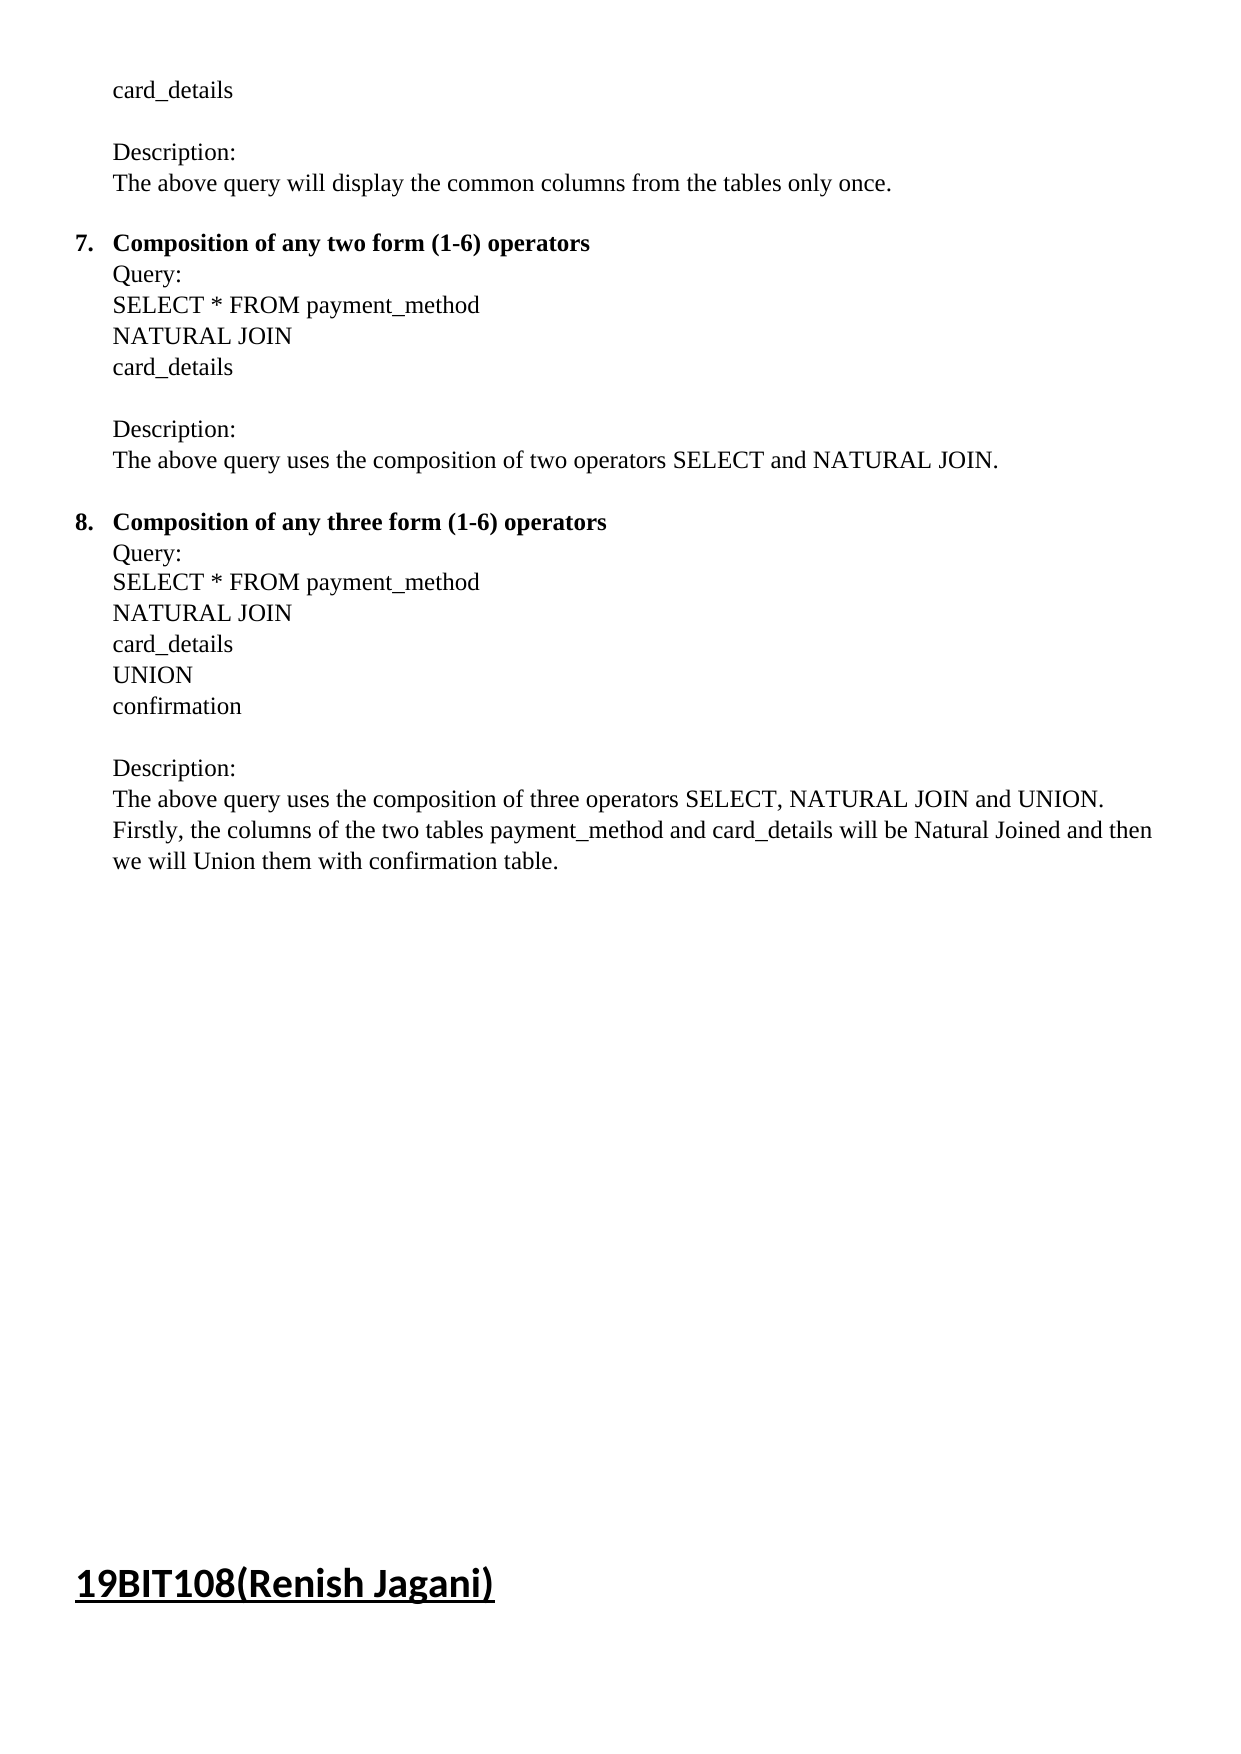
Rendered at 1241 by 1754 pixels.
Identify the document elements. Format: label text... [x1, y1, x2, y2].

text SELECT * FROM payment_method [112, 290, 1165, 319]
text Description: [112, 137, 1165, 166]
text SELECT * FROM payment_method [112, 567, 1165, 596]
text Description: [112, 414, 1165, 443]
text UNION [112, 660, 1165, 689]
text The above query will display the common columns from the tables only once. [112, 168, 1165, 197]
text Query: [75, 538, 1165, 567]
text card_details [112, 352, 1165, 381]
text card_details [112, 629, 1165, 658]
text card_details [112, 75, 1165, 104]
text Query: [112, 259, 1165, 288]
list Composition of any three form (1-6) operators [75, 507, 1165, 536]
text Description: [112, 753, 1165, 782]
text 19BIT108(Renish Jagani) [75, 1557, 1165, 1608]
text The above query uses the composition of two operators SELECT and NATURAL JOIN. [112, 445, 1165, 474]
text NATURAL JOIN [112, 321, 1165, 350]
text NATURAL JOIN [112, 598, 1165, 627]
list Composition of any two form (1-6) operators [75, 228, 1165, 257]
text The above query uses the composition of three operators SELECT, NATURAL JOIN and UNION. Firstly, the columns of the two tables payment_method and card_details will be Natural Joined and then we will Union them with confirmation table. [112, 784, 1165, 875]
text confirmation [112, 691, 1165, 720]
